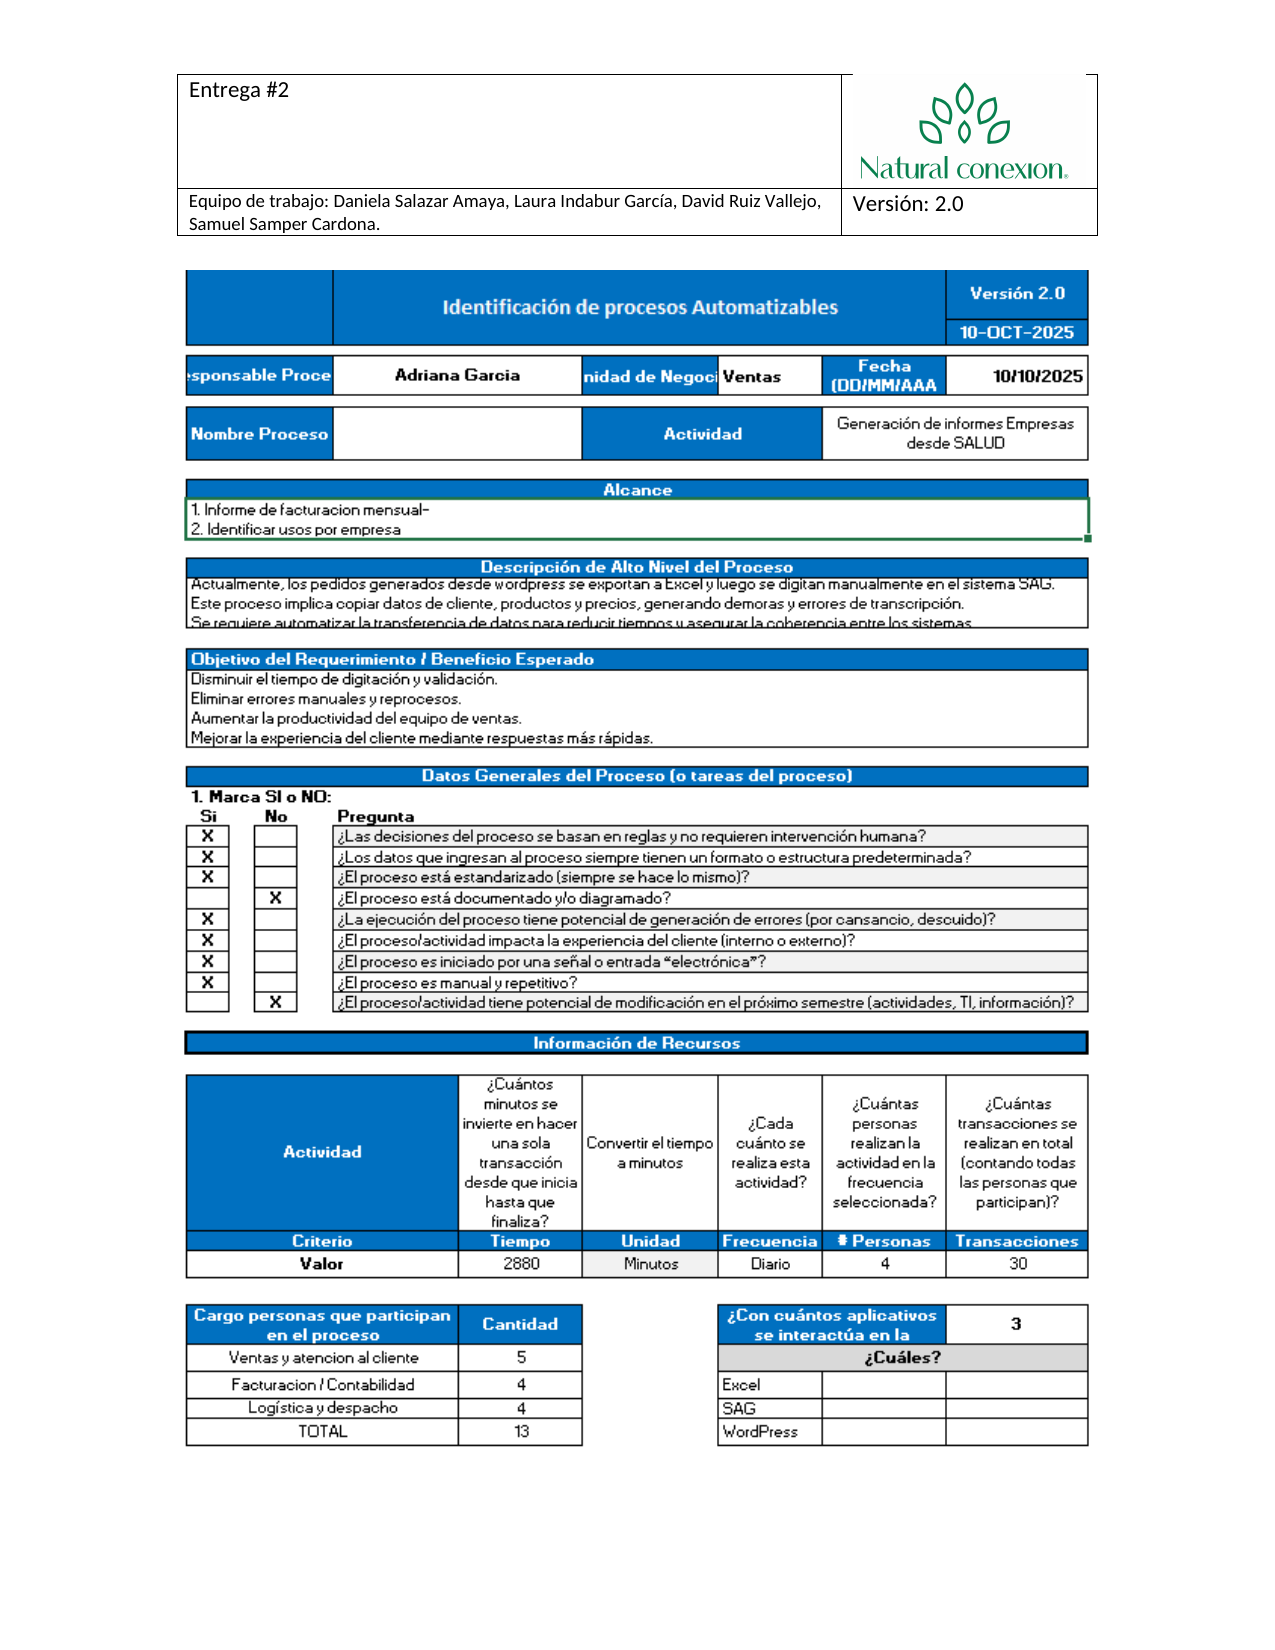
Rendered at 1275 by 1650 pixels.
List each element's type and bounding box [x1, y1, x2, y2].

picture [852, 74, 1086, 188]
picture [177, 270, 1098, 1457]
